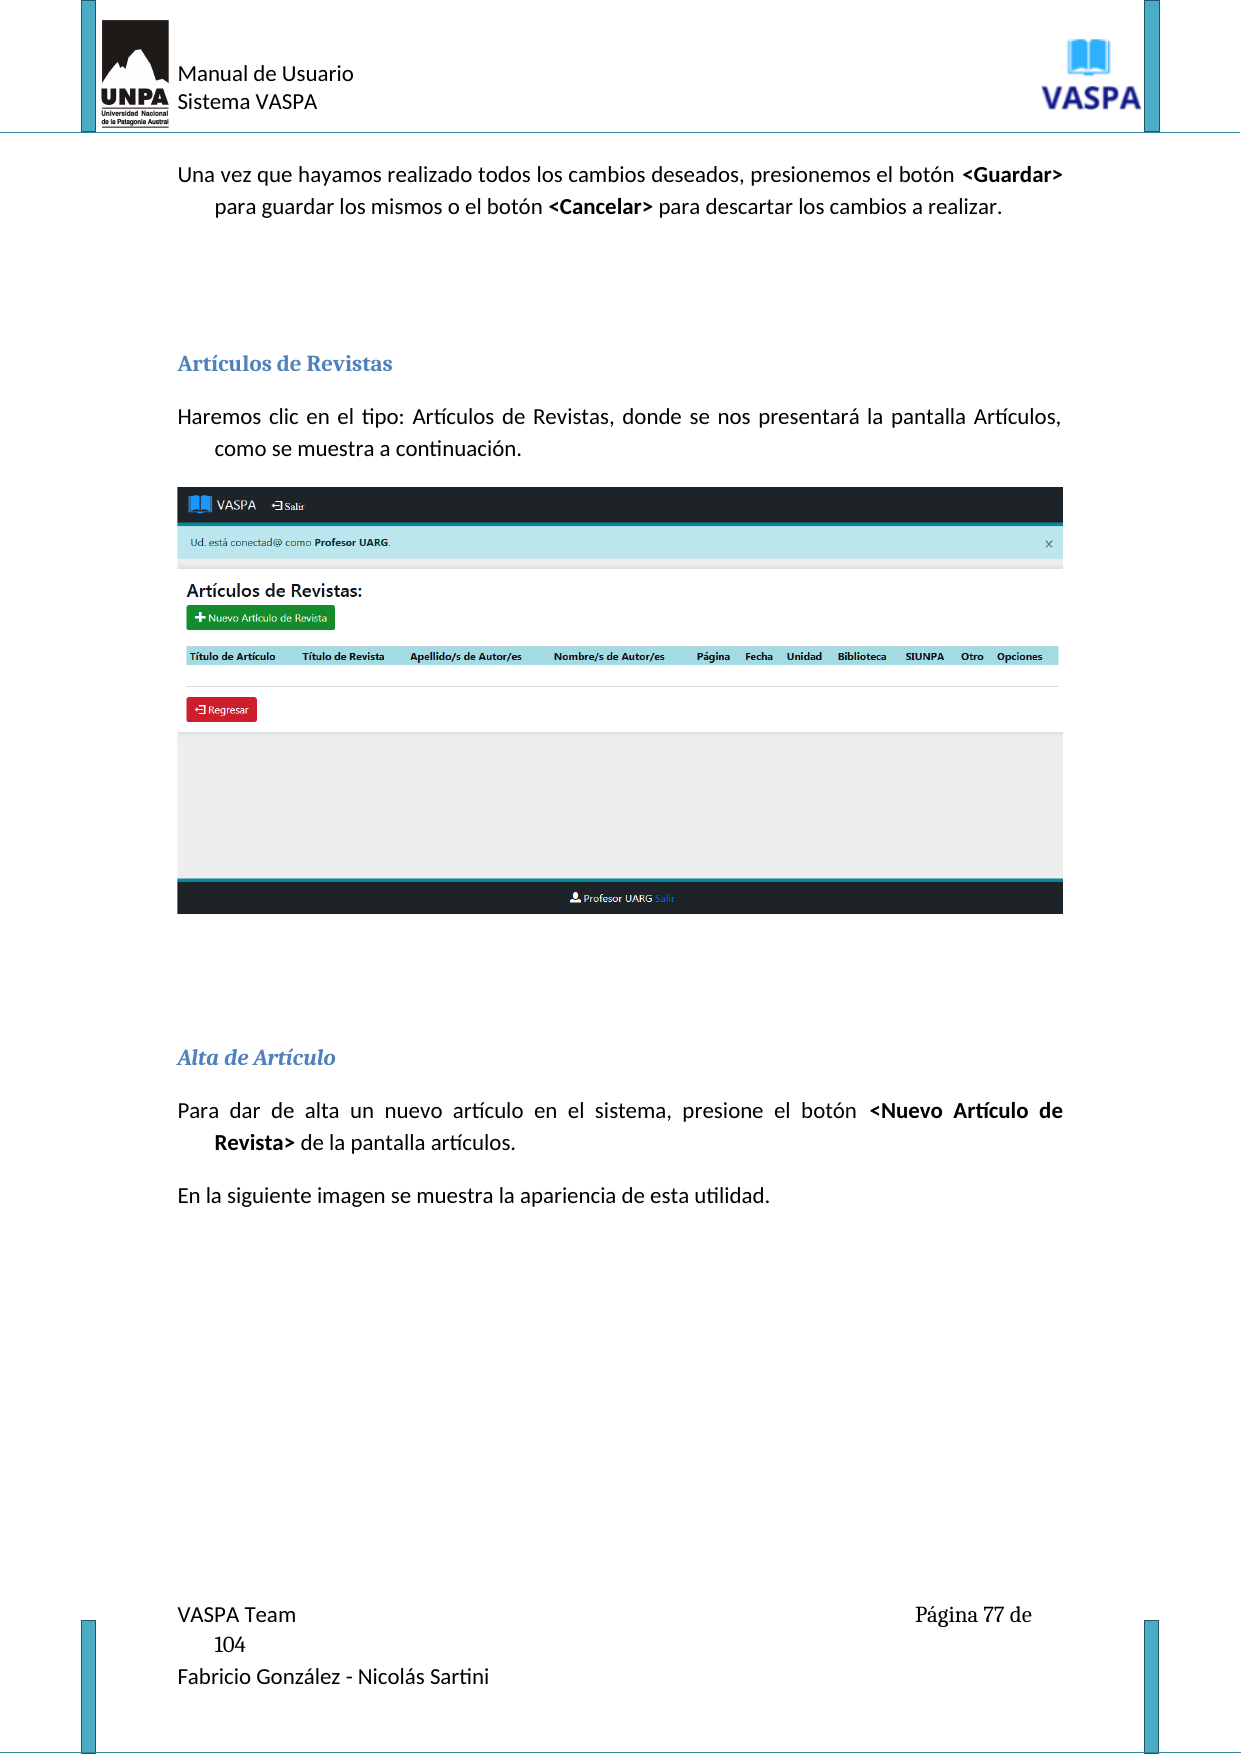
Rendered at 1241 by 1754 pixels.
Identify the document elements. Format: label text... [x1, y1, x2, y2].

text Para dar de alta un nuevo artículo en el sistema, presione el botón <Nuevo Artículo de Revista> de la pantalla artículos. [177, 1096, 1063, 1156]
text Artículos de Revistas [177, 351, 1063, 377]
text Una vez que hayamos realizado todos los cambios deseados, presionemos el botón <Guardar> para guardar los mismos o el botón <Cancelar> para descartar los cambios a realizar. [177, 160, 1063, 220]
text En la siguiente imagen se muestra la apariencia de esta utilidad. [177, 1181, 1063, 1209]
picture [177, 487, 1063, 914]
text Alta de Artículo [177, 1045, 1063, 1071]
picture [1036, 19, 1146, 129]
picture [100, 18, 170, 129]
text Haremos clic en el tipo: Artículos de Revistas, donde se nos presentará la pantalla Artículos, como se muestra a continuación. [177, 402, 1063, 462]
